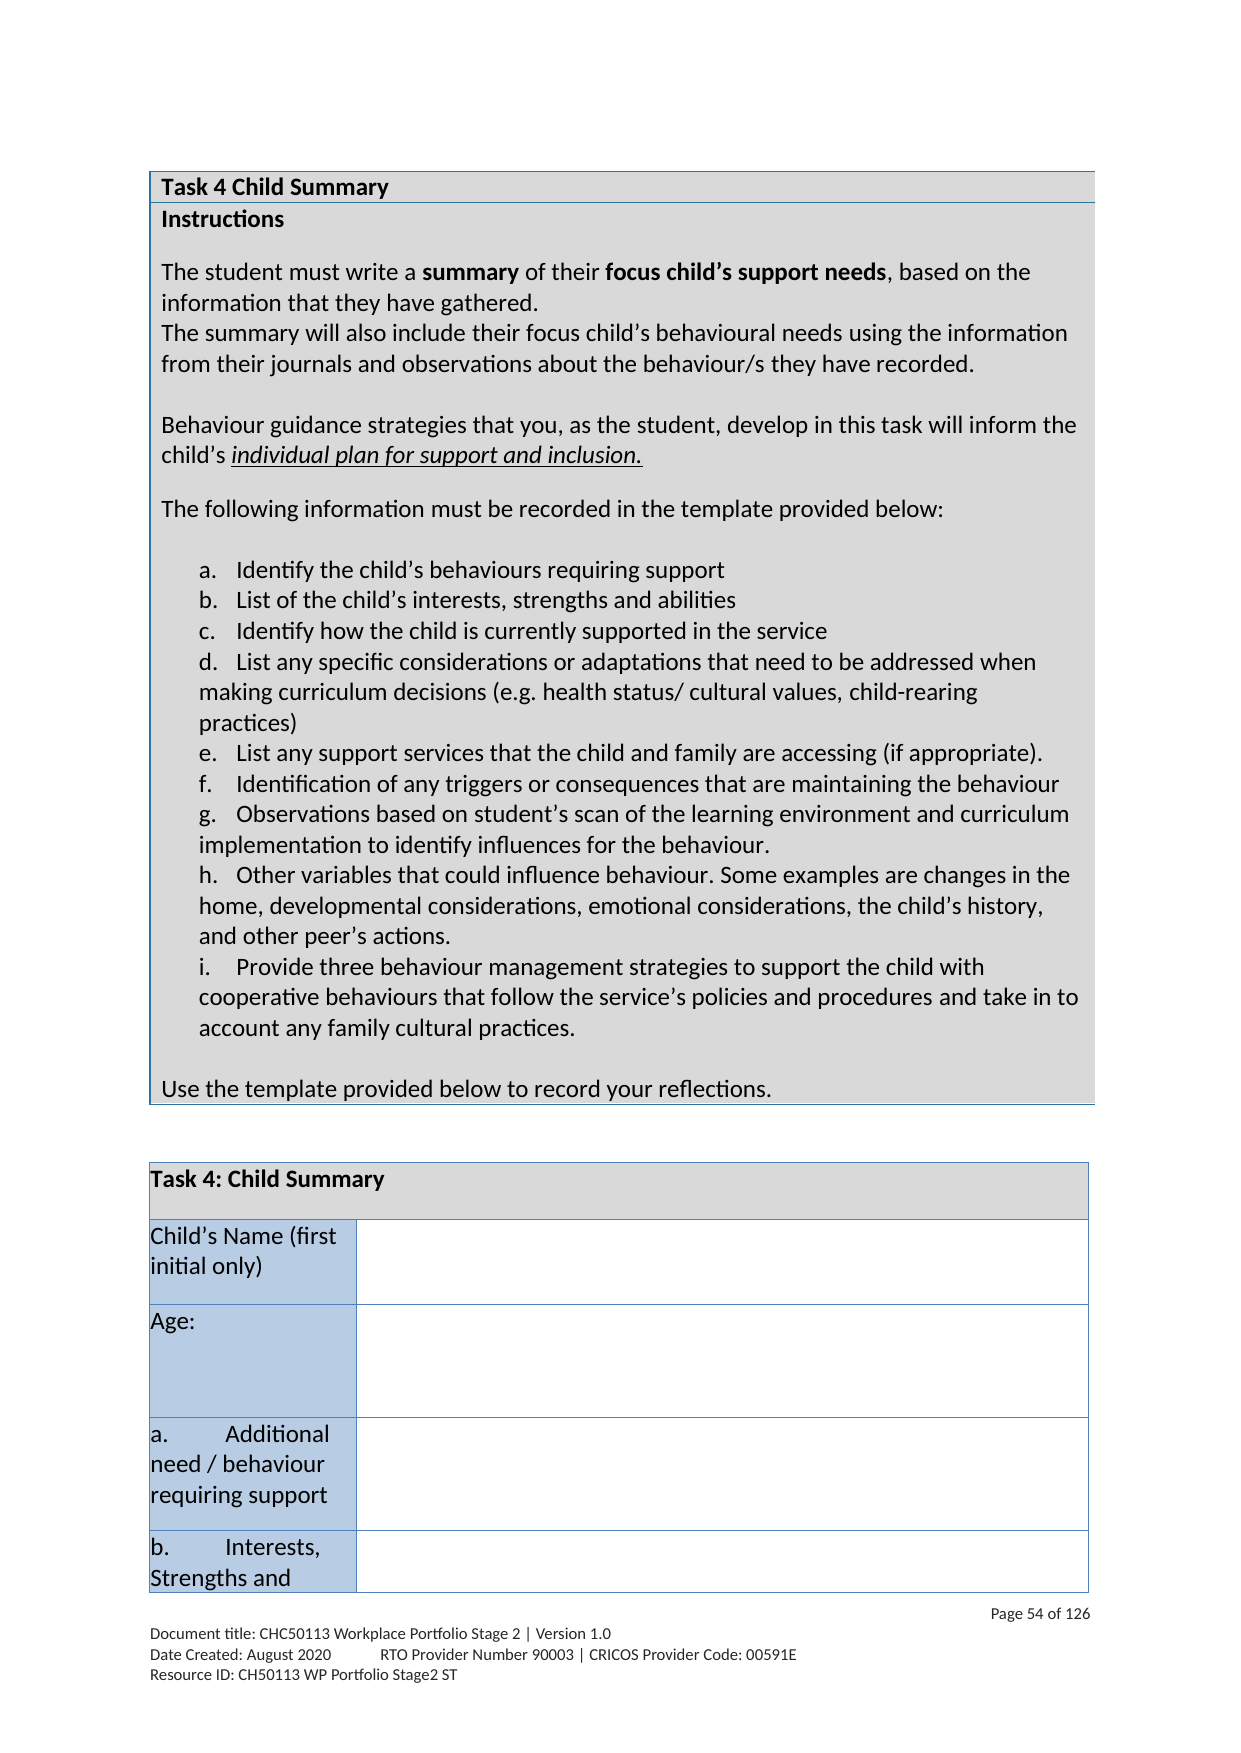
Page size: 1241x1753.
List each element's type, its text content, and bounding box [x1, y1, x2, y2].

table_cell [357, 1305, 1088, 1417]
table_cell Instructions The student must write a summary of their focus child’s support needs, based on the information that they have gathered. The summary will also include their focus child’s behavioural needs using the information from their journals and observations about the behaviour/s they have recorded. Behaviour guidance strategies that you, as the student, develop in this task will inform the child’s individual plan for support and inclusion. The following information must be recorded in the template provided below: Identify the child’s behaviours requiring support List of the child’s interests, strengths and abilities Identify how the child is currently supported in the service List any specific considerations or adaptations that need to be addressed when making curriculum decisions (e.g. health status/ cultural values, child-rearing practices) List any support services that the child and family are accessing (if appropriate). Identification of any triggers or consequences that are maintaining the behaviour Observations based on student’s scan of the learning environment and curriculum implementation to identify influences for the behaviour. Other variables that could influence behaviour. Some examples are changes in the home, developmental considerations, emotional considerations, the child’s history, and other peer’s actions. Provide three behaviour management strategies to support the child with cooperative behaviours that follow the service’s policies and procedures and take in to account any family cultural practices. Use the template provided below to record your reflections. [151, 203, 1095, 1103]
table_cell [357, 1220, 1088, 1304]
table_cell Child’s Name (first initial only) [150, 1220, 356, 1304]
table_cell [357, 1531, 1088, 1592]
table_cell [357, 1418, 1088, 1530]
table_cell Age: [150, 1305, 356, 1417]
table_header Task 4: Child Summary [150, 1163, 1088, 1219]
table_cell Additional need / behaviour requiring support [150, 1418, 356, 1530]
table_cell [150, 1531, 356, 1592]
table_header Task 4 Child Summary [151, 172, 1095, 202]
